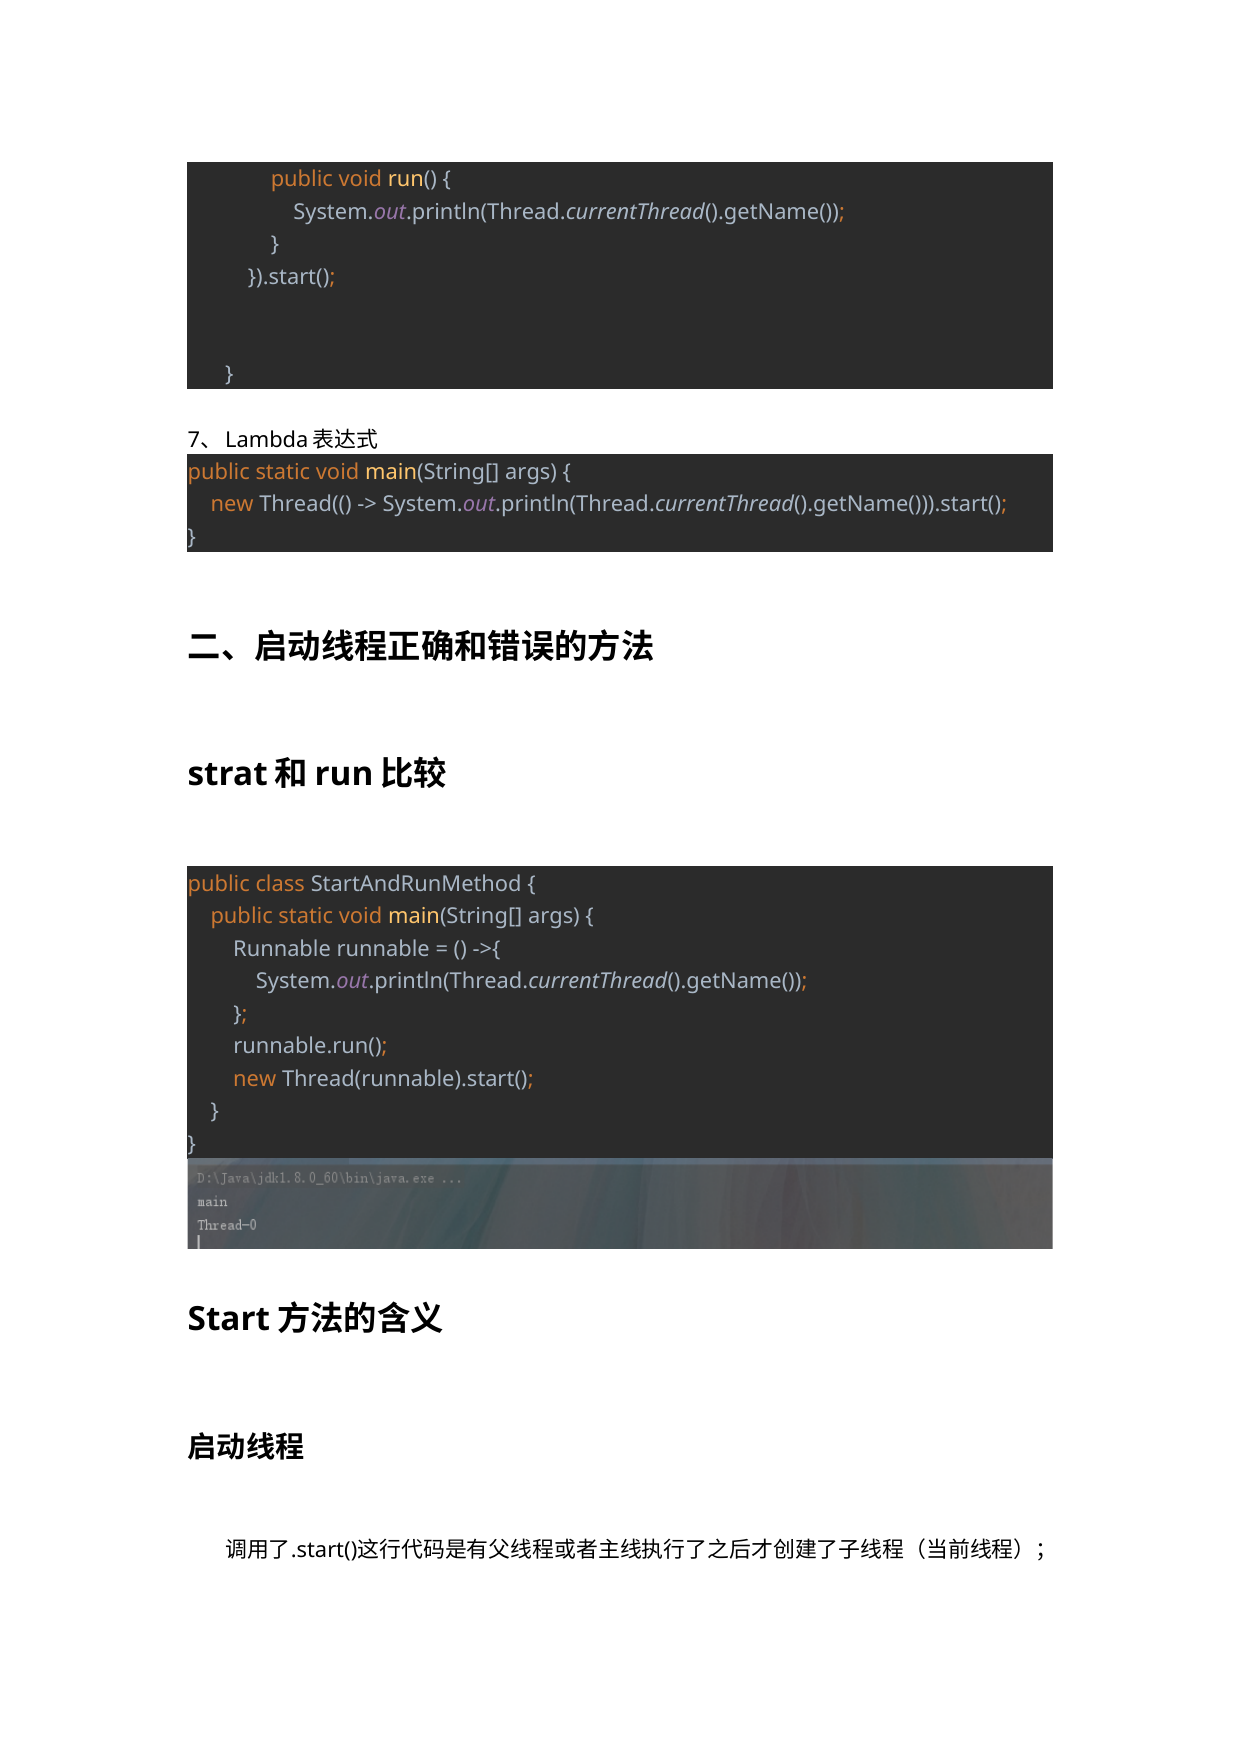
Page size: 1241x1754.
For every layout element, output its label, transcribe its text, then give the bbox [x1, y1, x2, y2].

picture [187, 1158, 1053, 1249]
list 调用了.start()这行代码是有父线程或者主线执行了之后才创建了子线程（当前线程）； [225, 1532, 1053, 1564]
text public class StartAndRunMethod { public static void main(String[] args) { Runnable runnable = () ->{ System.out.println(Thread.currentThread().getName()); }; runnable.run(); new Thread(runnable).start(); } } [187, 866, 1053, 1158]
subtitle 二、启动线程正确和错误的方法 [187, 612, 1053, 677]
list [187, 162, 1053, 389]
list Lambda表达式 [187, 422, 1053, 454]
text public static void main(String[] args) { new Thread(() -> System.out.println(Thread.currentThread().getName())).start(); } [187, 454, 1053, 552]
subtitle strat和run比较 [187, 739, 1053, 804]
subtitle 启动线程 [187, 1413, 1053, 1478]
subtitle Start方法的含义 [187, 1283, 1053, 1348]
